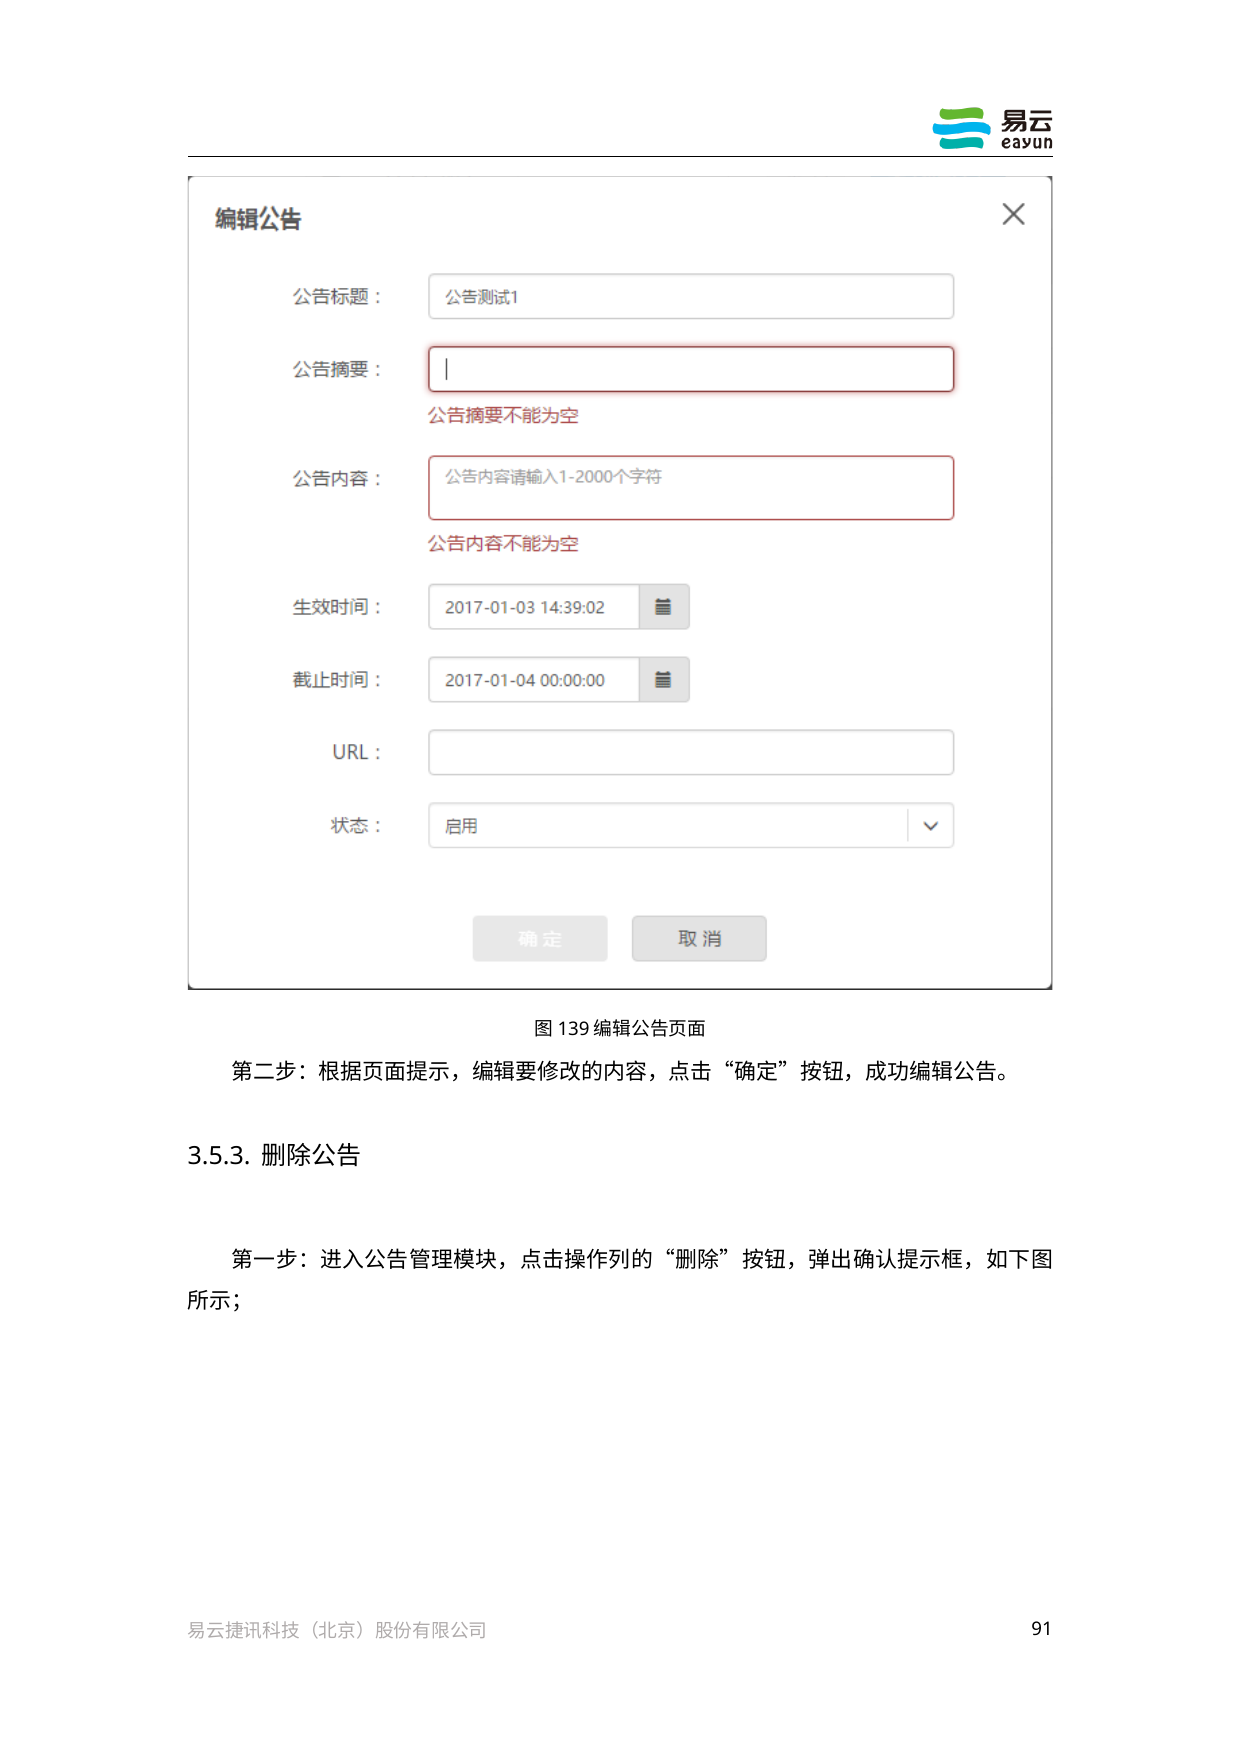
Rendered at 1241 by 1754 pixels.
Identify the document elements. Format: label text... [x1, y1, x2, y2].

text 第二步：根据页面提示，编辑要修改的内容，点击“确定”按钮，成功编辑公告。 [187, 1052, 1053, 1086]
text 图 139 编辑公告页面 [187, 1010, 1053, 1044]
picture [932, 97, 1053, 156]
text 第一步：进入公告管理模块，点击操作列的“删除”按钮，弹出确认提示框，如下图所示； [187, 1241, 1053, 1316]
subtitle 删除公告 [187, 1120, 1053, 1188]
picture [187, 176, 1053, 990]
